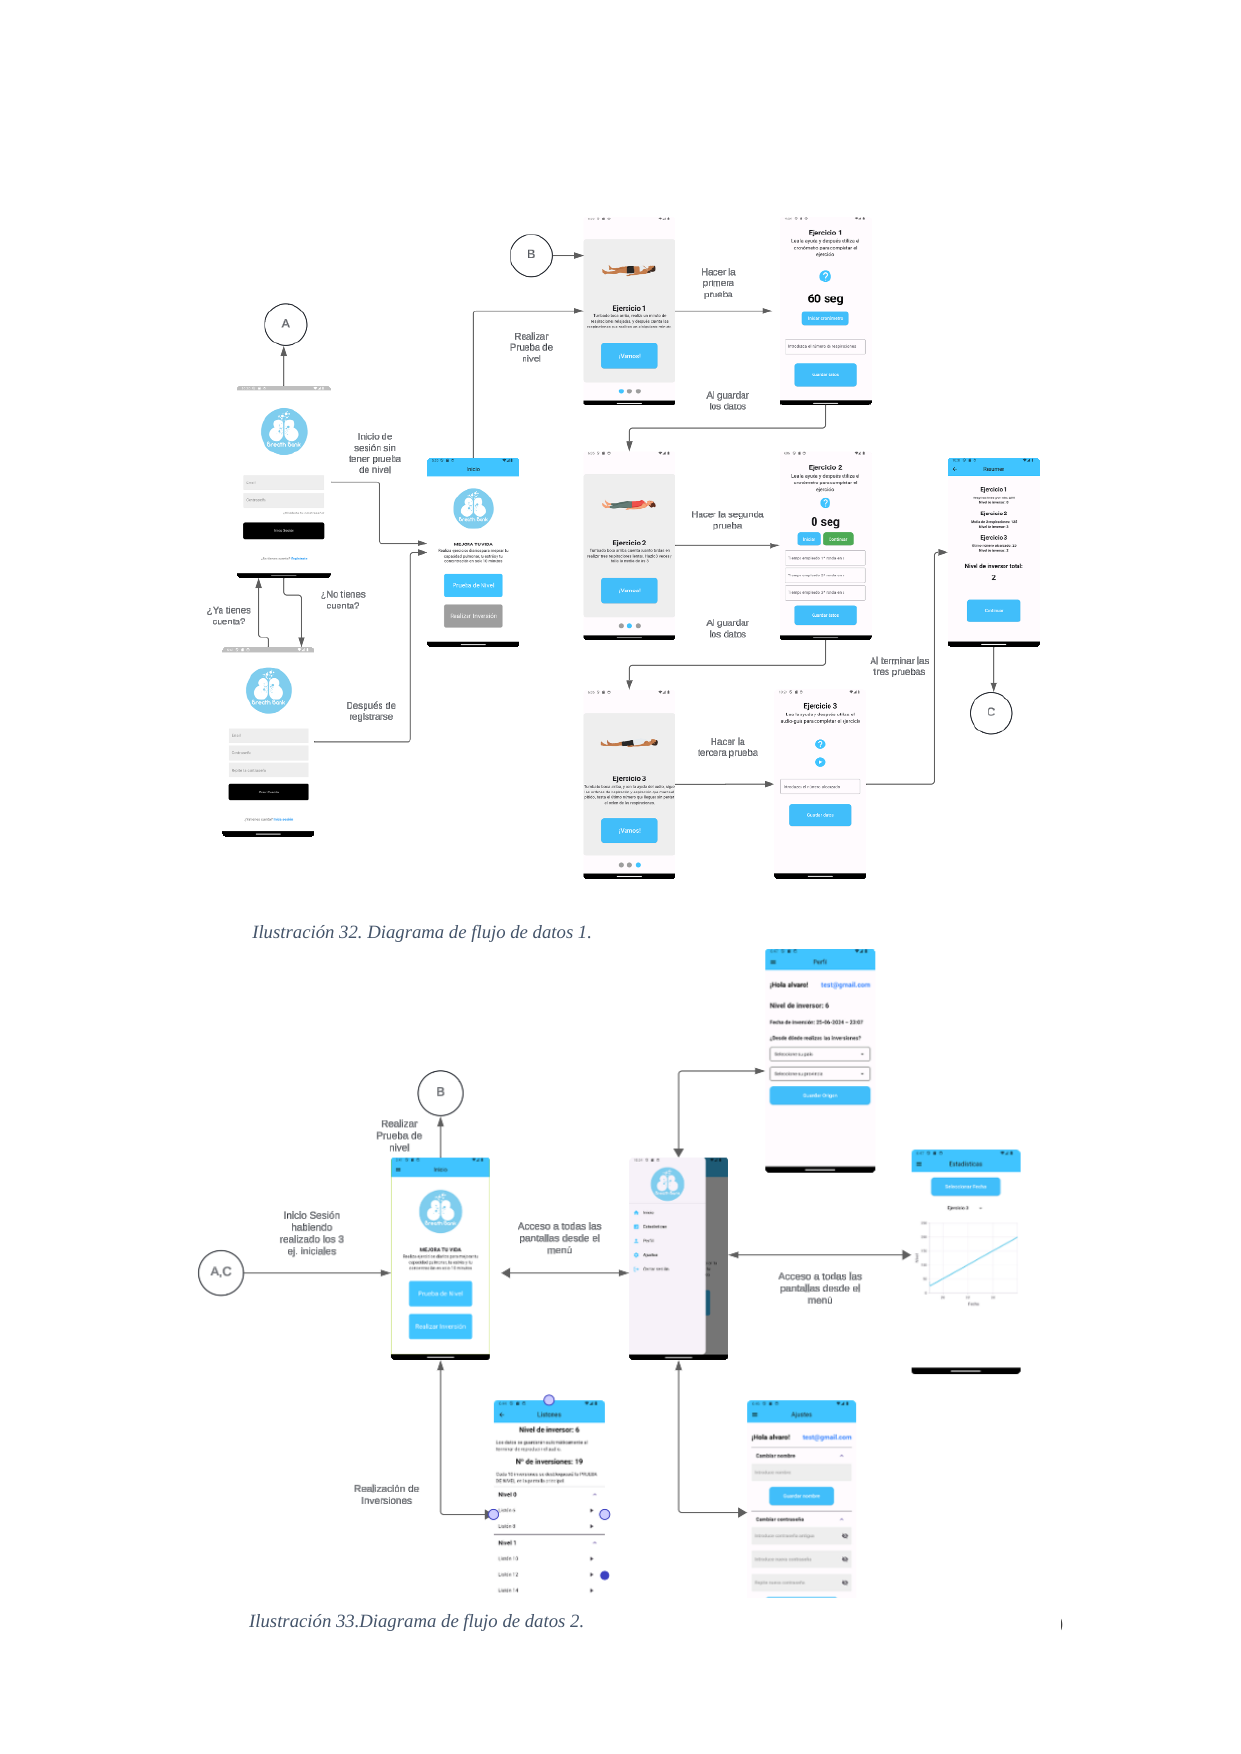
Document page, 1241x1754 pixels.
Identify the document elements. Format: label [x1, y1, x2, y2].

picture [178, 203, 1061, 901]
picture [175, 949, 1062, 1597]
